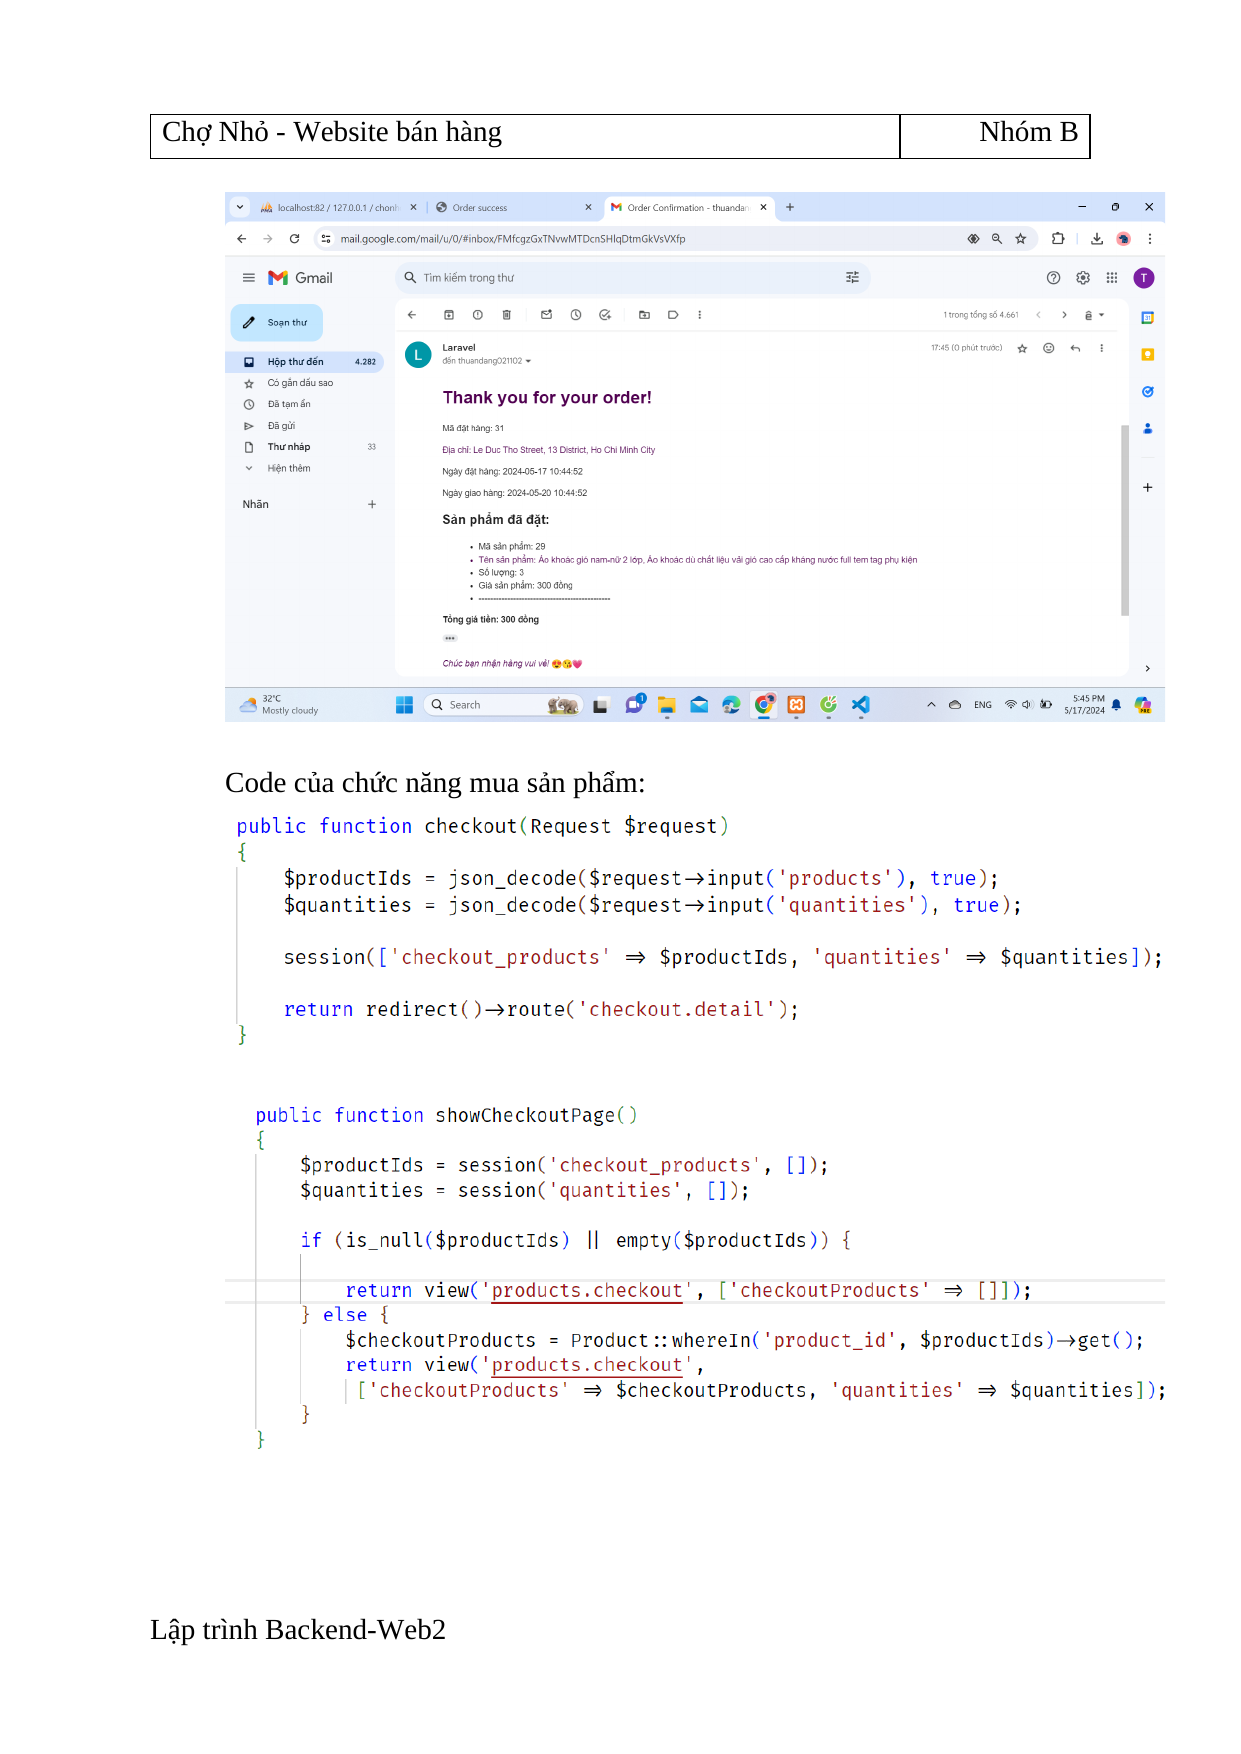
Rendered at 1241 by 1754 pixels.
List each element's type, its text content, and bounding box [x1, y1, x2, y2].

picture [225, 192, 1166, 722]
picture [225, 803, 1166, 1059]
text Code của chức năng mua sản phẩm: [225, 765, 1090, 799]
picture [225, 1101, 1166, 1469]
